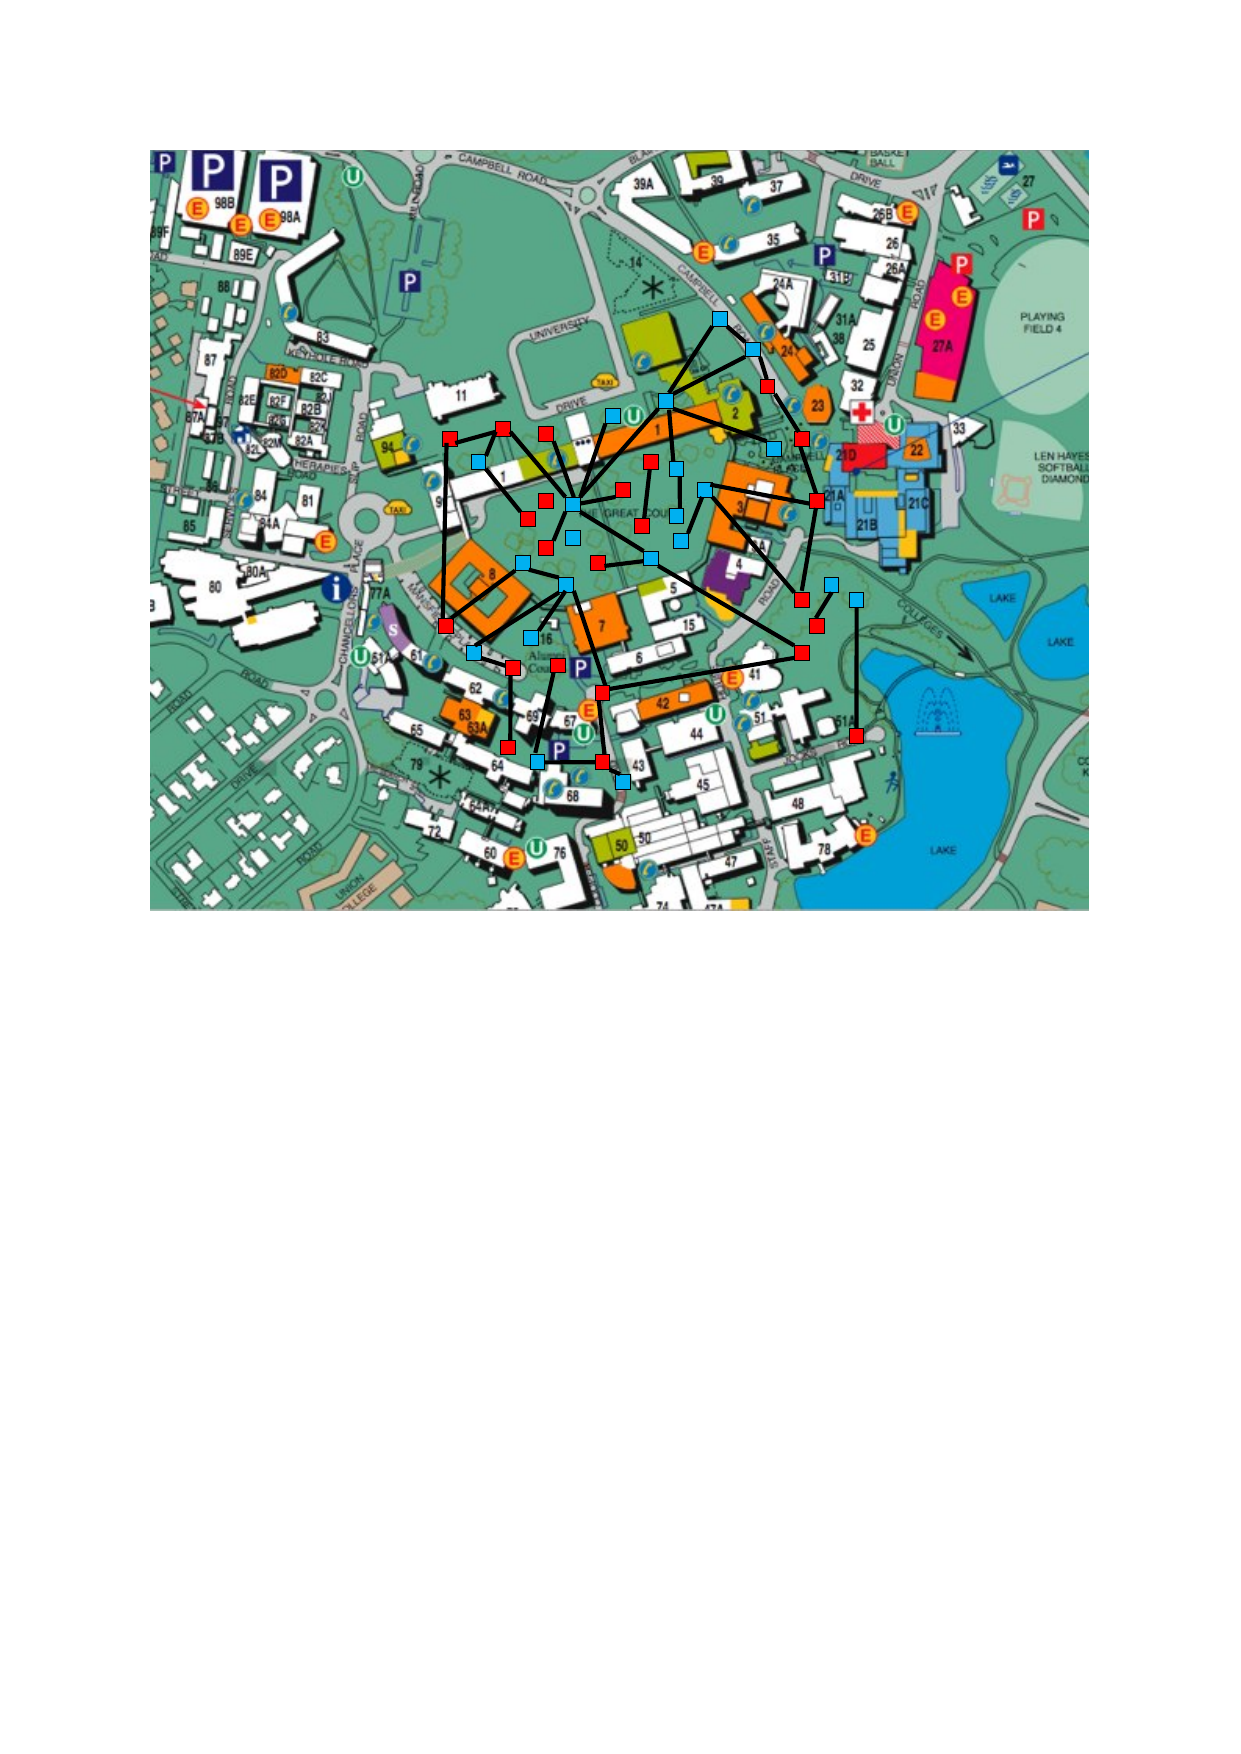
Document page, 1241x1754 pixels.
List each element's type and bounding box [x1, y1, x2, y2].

picture [150, 150, 1089, 911]
